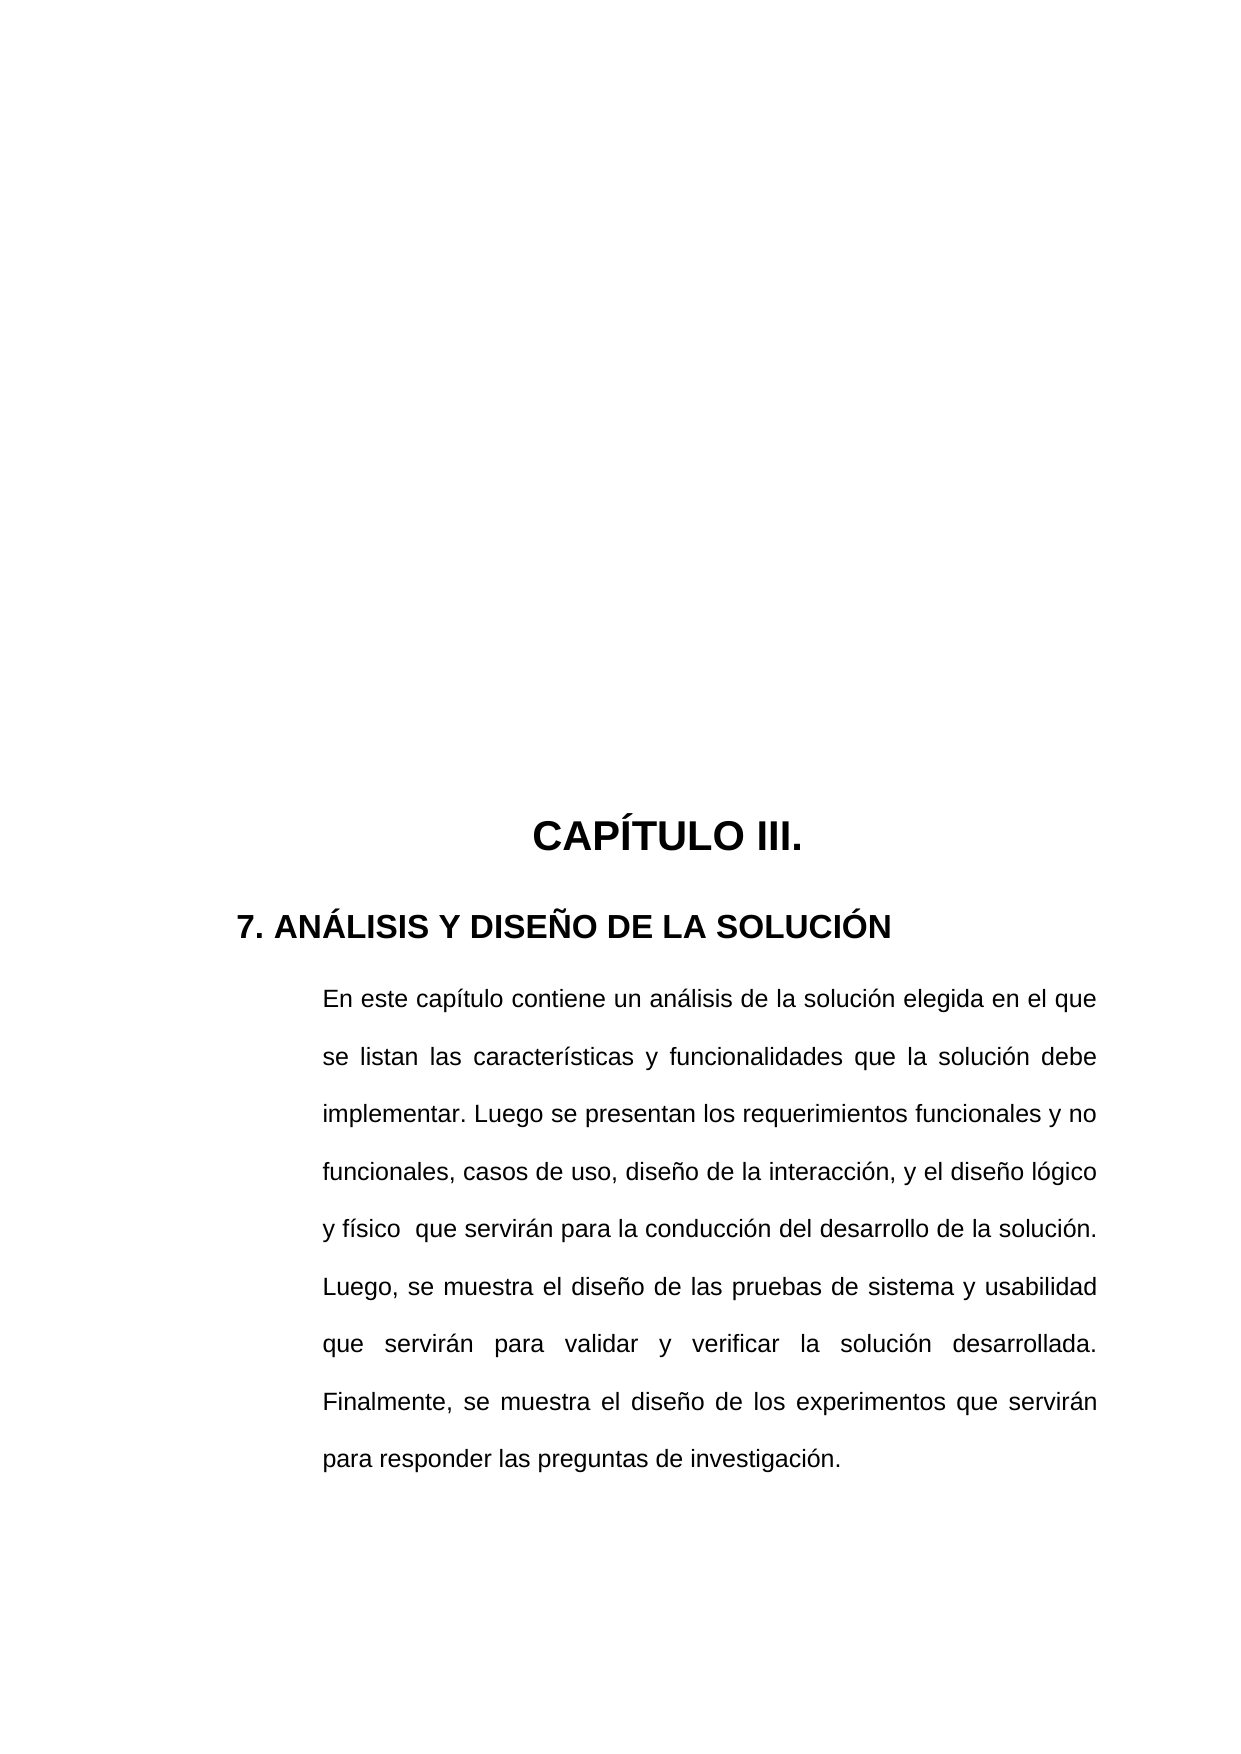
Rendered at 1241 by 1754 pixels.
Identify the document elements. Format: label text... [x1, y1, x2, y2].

text CAPÍTULO III. [236, 811, 1098, 859]
text En este capítulo contiene un análisis de la solución elegida en el que se listan las características y funcionalidades que la solución debe implementar. Luego se presentan los requerimientos funcionales y no funcionales, casos de uso, diseño de la interacción, y el diseño lógico y físico que servirán para la conducción del desarrollo de la solución. Luego, se muestra el diseño de las pruebas de sistema y usabilidad que servirán para validar y verificar la solución desarrollada. Finalmente, se muestra el diseño de los experimentos que servirán para responder las preguntas de investigación. [322, 984, 1098, 1473]
text ANÁLISIS Y DISEÑO DE LA SOLUCIÓN [236, 907, 1098, 946]
